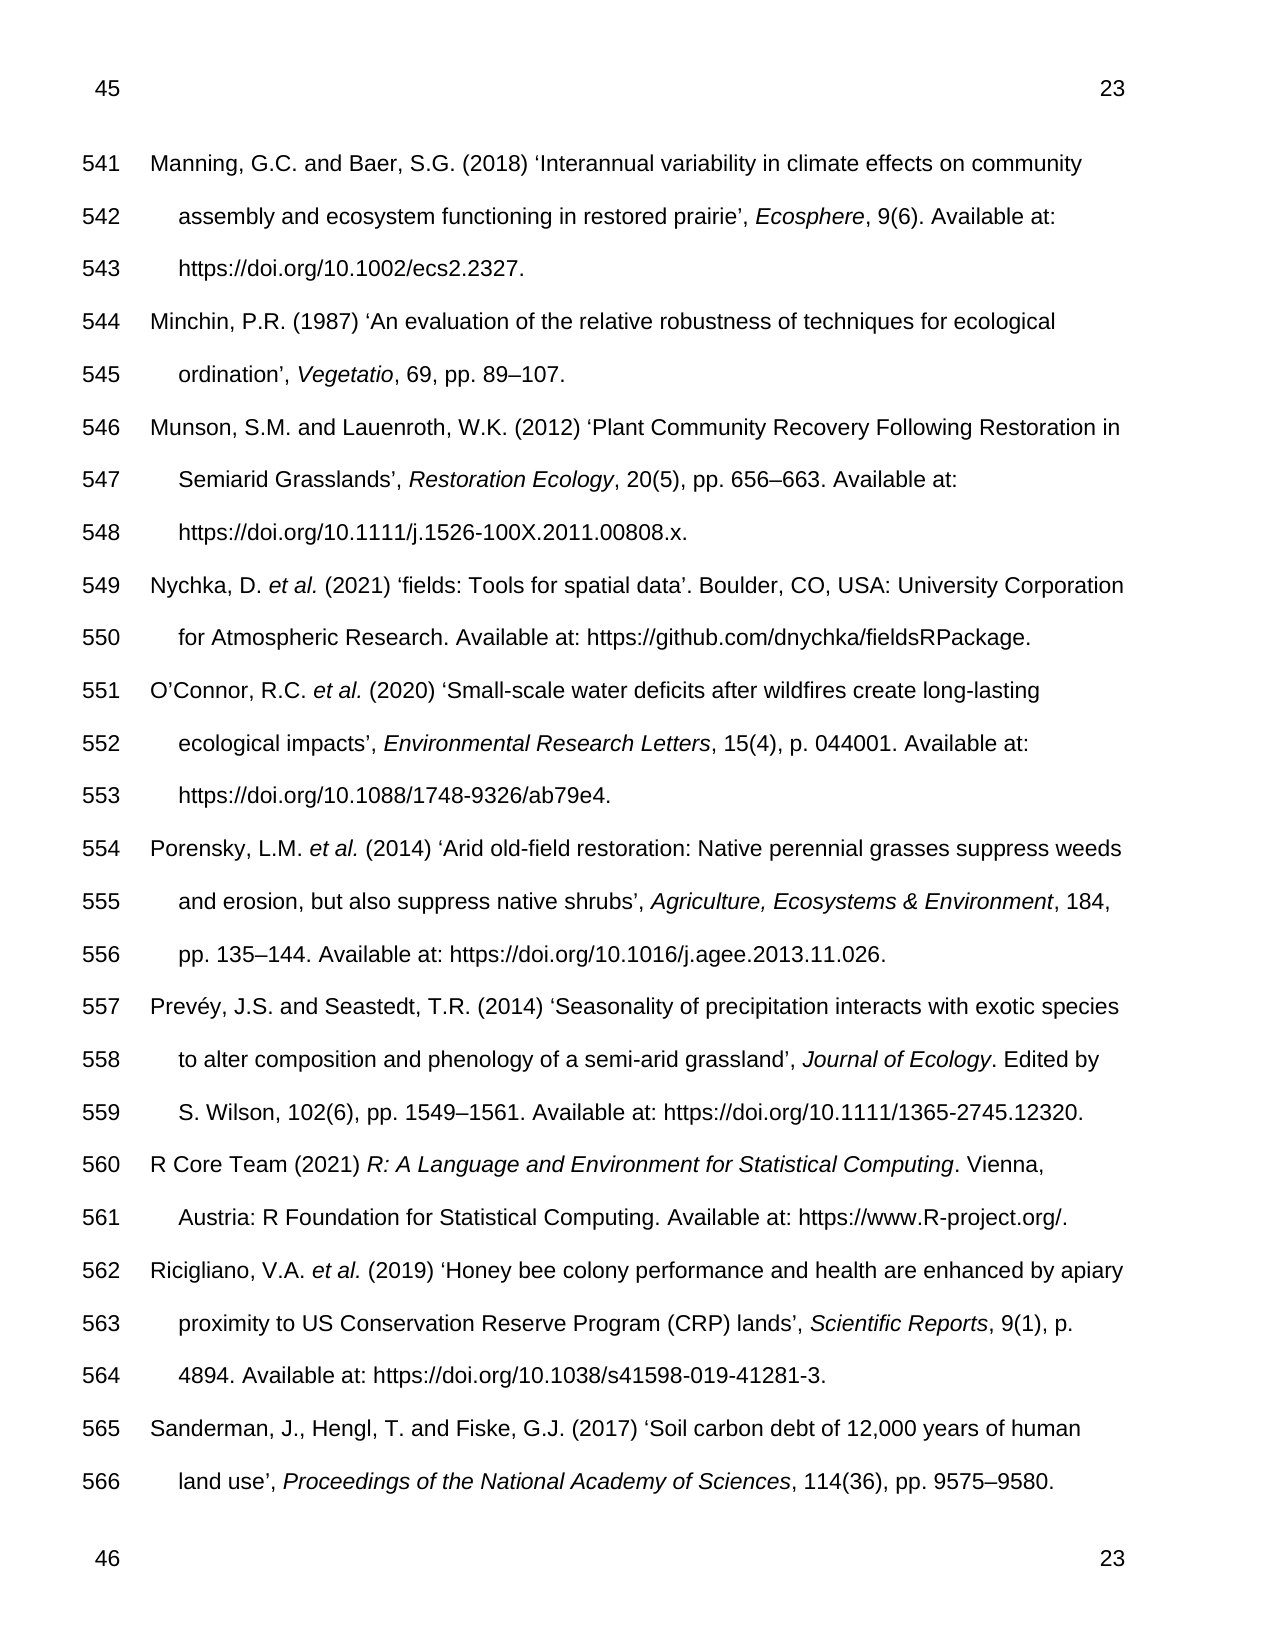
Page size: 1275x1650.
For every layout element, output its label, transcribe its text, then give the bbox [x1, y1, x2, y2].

text R Core Team (2021) R: A Language and Environment for Statistical Computing. Vienna, Austria: R Foundation for Statistical Computing. Available at: https://www.R-project.org/. [150, 1151, 1125, 1231]
text Nychka, D. et al. (2021) ‘fields: Tools for spatial data’. Boulder, CO, USA: University Corporation for Atmospheric Research. Available at: https://github.com/dnychka/fieldsRPackage. [150, 572, 1125, 651]
text Manning, G.C. and Baer, S.G. (2018) ‘Interannual variability in climate effects on community assembly and ecosystem functioning in restored prairie’, Ecosphere, 9(6). Available at: https://doi.org/10.1002/ecs2.2327. [150, 150, 1125, 282]
text Prevéy, J.S. and Seastedt, T.R. (2014) ‘Seasonality of precipitation interacts with exotic species to alter composition and phenology of a semi-arid grassland’, Journal of Ecology. Edited by S. Wilson, 102(6), pp. 1549–1561. Available at: https://doi.org/10.1111/1365-2745.12320. [150, 993, 1125, 1125]
text O’Connor, R.C. et al. (2020) ‘Small-scale water deficits after wildfires create long-lasting ecological impacts’, Environmental Research Letters, 15(4), p. 044001. Available at: https://doi.org/10.1088/1748-9326/ab79e4. [150, 677, 1125, 809]
text Minchin, P.R. (1987) ‘An evaluation of the relative robustness of techniques for ecological ordination’, Vegetatio, 69, pp. 89–107. [150, 308, 1125, 387]
text Munson, S.M. and Lauenroth, W.K. (2012) ‘Plant Community Recovery Following Restoration in Semiarid Grasslands’, Restoration Ecology, 20(5), pp. 656–663. Available at: https://doi.org/10.1111/j.1526-100X.2011.00808.x. [150, 413, 1125, 545]
text Ricigliano, V.A. et al. (2019) ‘Honey bee colony performance and health are enhanced by apiary proximity to US Conservation Reserve Program (CRP) lands’, Scientific Reports, 9(1), p. 4894. Available at: https://doi.org/10.1038/s41598-019-41281-3. [150, 1257, 1125, 1389]
text Porensky, L.M. et al. (2014) ‘Arid old-field restoration: Native perennial grasses suppress weeds and erosion, but also suppress native shrubs’, Agriculture, Ecosystems & Environment, 184, pp. 135–144. Available at: https://doi.org/10.1016/j.agee.2013.11.026. [150, 835, 1125, 967]
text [150, 1415, 1125, 1494]
